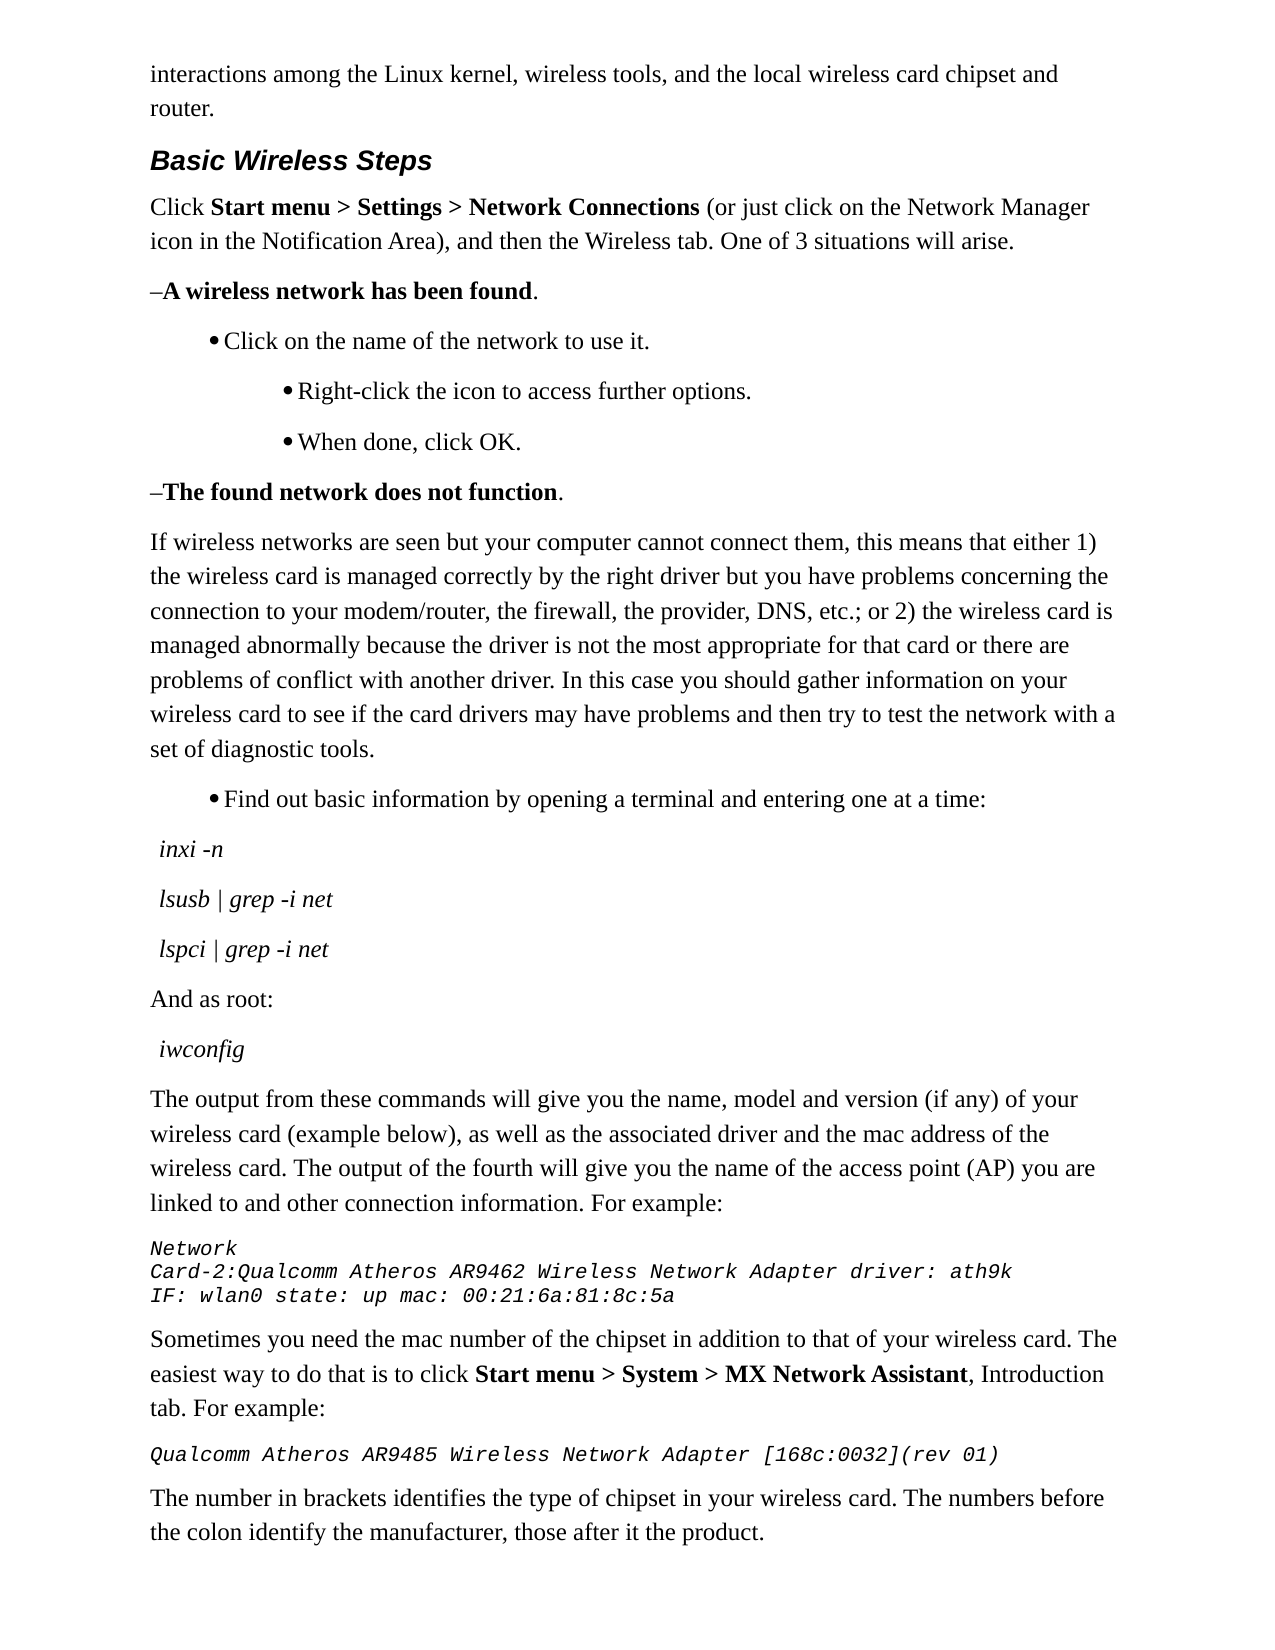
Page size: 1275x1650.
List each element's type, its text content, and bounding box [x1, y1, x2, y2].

text The number in brackets identifies the type of chipset in your wireless card. The numbers before the colon identify the manufacturer, those after it the product. [150, 1483, 1125, 1546]
list Find out basic information by opening a terminal and entering one at a time: [210, 784, 1109, 812]
text Qualcomm Atheros AR9485 Wireless Network Adapter [168c:0032](rev 01) [150, 1443, 1125, 1467]
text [150, 59, 1125, 122]
text –The found network does not function. [150, 477, 1110, 505]
text The output from these commands will give you the name, model and version (if any) of your wireless card (example below), as well as the associated driver and the mac address of the wireless card. The output of the fourth will give you the name of the access point (AP) you are linked to and other connection information. For example: [150, 1084, 1125, 1217]
subtitle Basic Wireless Steps [150, 144, 1125, 176]
text Click Start menu > Settings > Network Connections (or just click on the Network Manager icon in the Notification Area), and then the Wireless tab. One of 3 situations will arise. [150, 192, 1125, 255]
text –A wireless network has been found. [150, 276, 1125, 305]
list Click on the name of the network to use it. [210, 326, 1109, 355]
list When done, click OK. [283, 427, 1109, 455]
list Right-click the icon to access further options. [283, 376, 1109, 405]
text If wireless networks are seen but your computer cannot connect them, this means that either 1) the wireless card is managed correctly by the right driver but you have problems concerning the connection to your modem/router, the firewall, the provider, DNS, etc.; or 2) the wireless card is managed abnormally because the driver is not the most appropriate for that card or there are problems of conflict with another driver. In this case you should gather information on your wireless card to see if the card drivers may have problems and then try to test the network with a set of diagnostic tools. [150, 527, 1125, 762]
text And as root: [150, 984, 1125, 1013]
text iwconfig [150, 1034, 1125, 1063]
text lsusb | grep -i net [150, 884, 1125, 913]
text inxi -n [150, 834, 1125, 863]
text Sometimes you need the mac number of the chipset in addition to that of your wireless card. The easiest way to do that is to click Start menu > System > MX Network Assistant, Introduction tab. For example: [150, 1324, 1125, 1422]
text lspci | grep -i net [150, 934, 1125, 963]
text Network Card-2:Qualcomm Atheros AR9462 Wireless Network Adapter driver: ath9k IF: wlan0 state: up mac: 00:21:6a:81:8c:5a [150, 1238, 1125, 1309]
